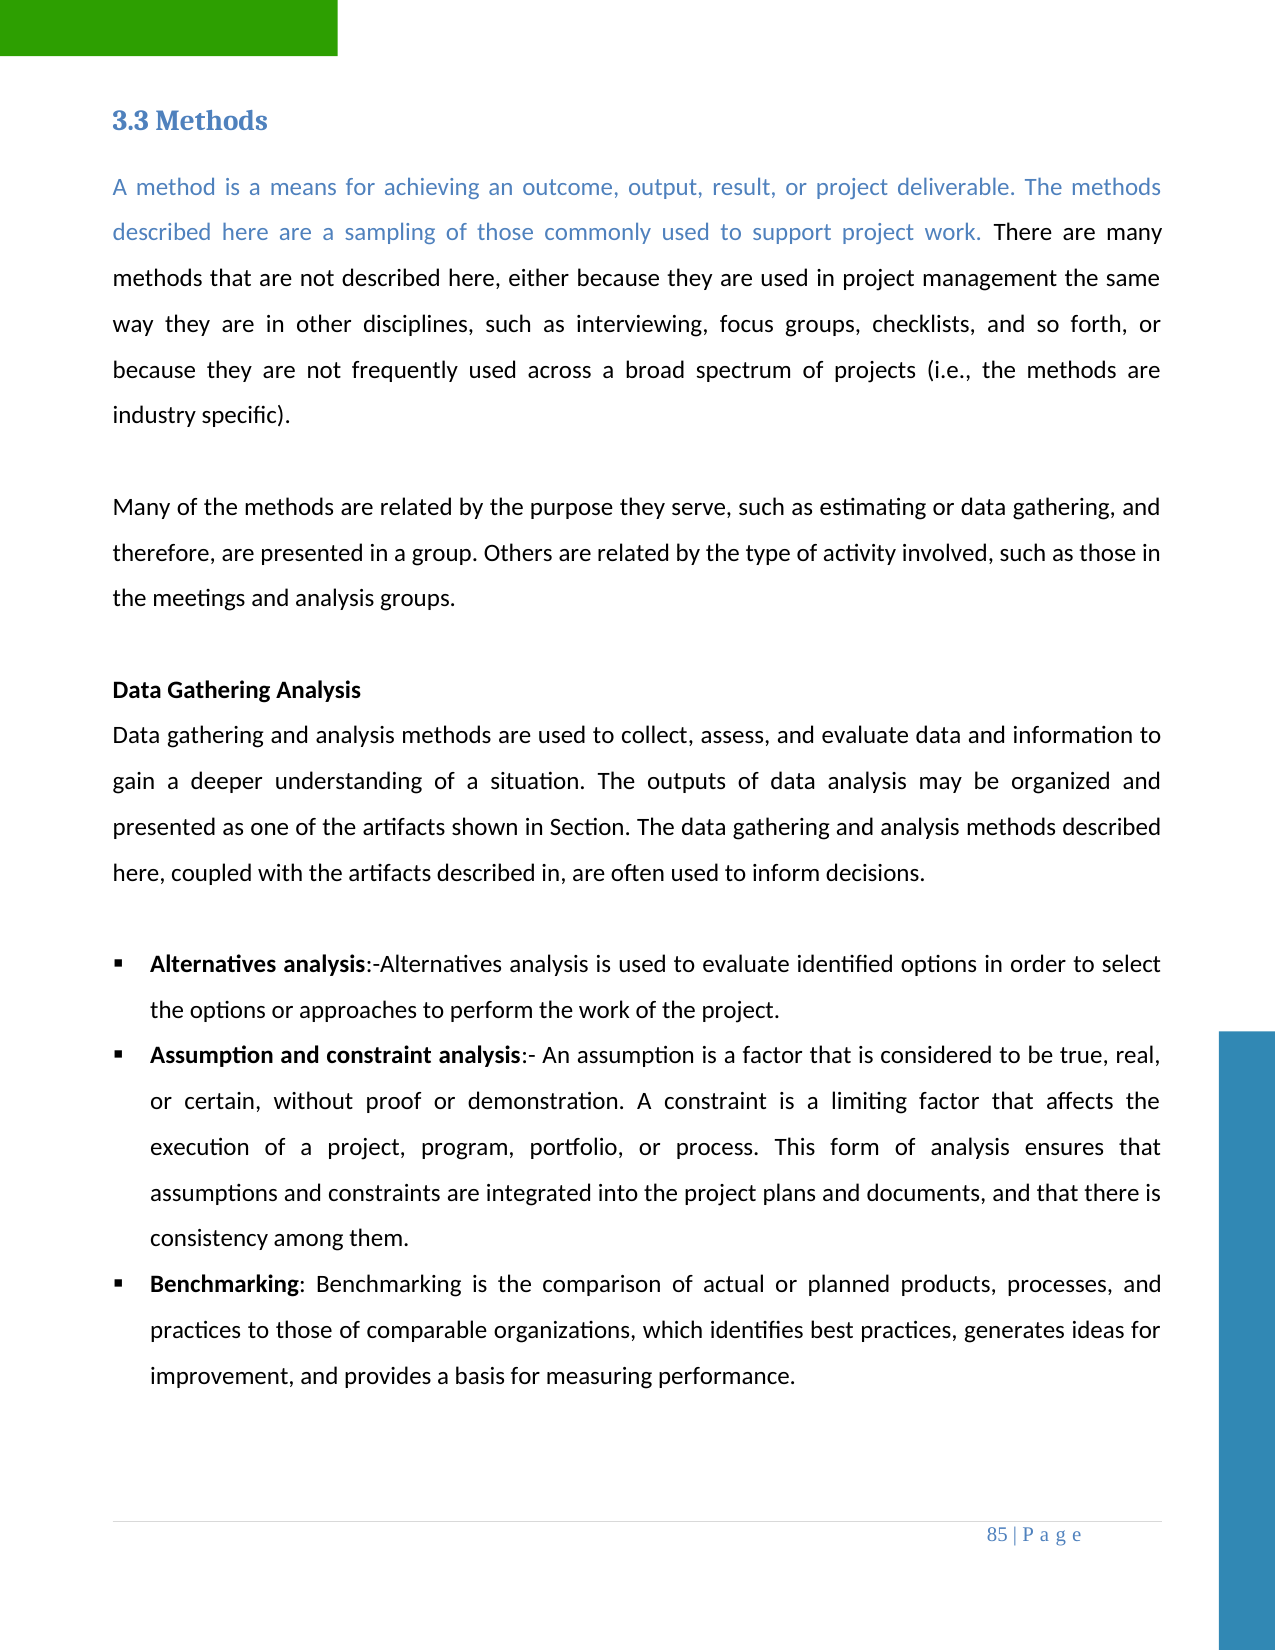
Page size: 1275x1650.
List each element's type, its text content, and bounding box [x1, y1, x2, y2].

text Data gathering and analysis methods are used to collect, assess, and evaluate data and information to gain a deeper understanding of a situation. The outputs of data analysis may be organized and presented as one of the artifacts shown in Section. The data gathering and analysis methods described here, coupled with the artifacts described in, are often used to inform decisions. [112, 719, 1162, 887]
text A method is a means for achieving an outcome, output, result, or project deliverable. The methods described here are a sampling of those commonly used to support project work. There are many methods that are not described here, either because they are used in project management the same way they are in other disciplines, such as interviewing, focus groups, checklists, and so forth, or because they are not frequently used across a broad spectrum of projects (i.e., the methods are industry specific). [112, 171, 1162, 430]
text Many of the methods are related by the purpose they serve, such as estimating or data gathering, and therefore, are presented in a group. Others are related by the type of activity involved, such as those in the meetings and analysis groups. [112, 491, 1162, 613]
list Benchmarking: Benchmarking is the comparison of actual or planned products, processes, and practices to those of comparable organizations, which identifies best practices, generates ideas for improvement, and provides a basis for measuring performance. [112, 1268, 1162, 1390]
list Assumption and constraint analysis:- An assumption is a factor that is considered to be true, real, or certain, without proof or demonstration. A constraint is a limiting factor that affects the execution of a project, program, portfolio, or process. This form of analysis ensures that assumptions and constraints are integrated into the project plans and documents, and that there is consistency among them. [112, 1040, 1162, 1253]
text 3.3 Methods [112, 104, 1162, 137]
text Data Gathering Analysis [112, 674, 1162, 704]
list Alternatives analysis:-Alternatives analysis is used to evaluate identified options in order to select the options or approaches to perform the work of the project. [112, 948, 1162, 1024]
